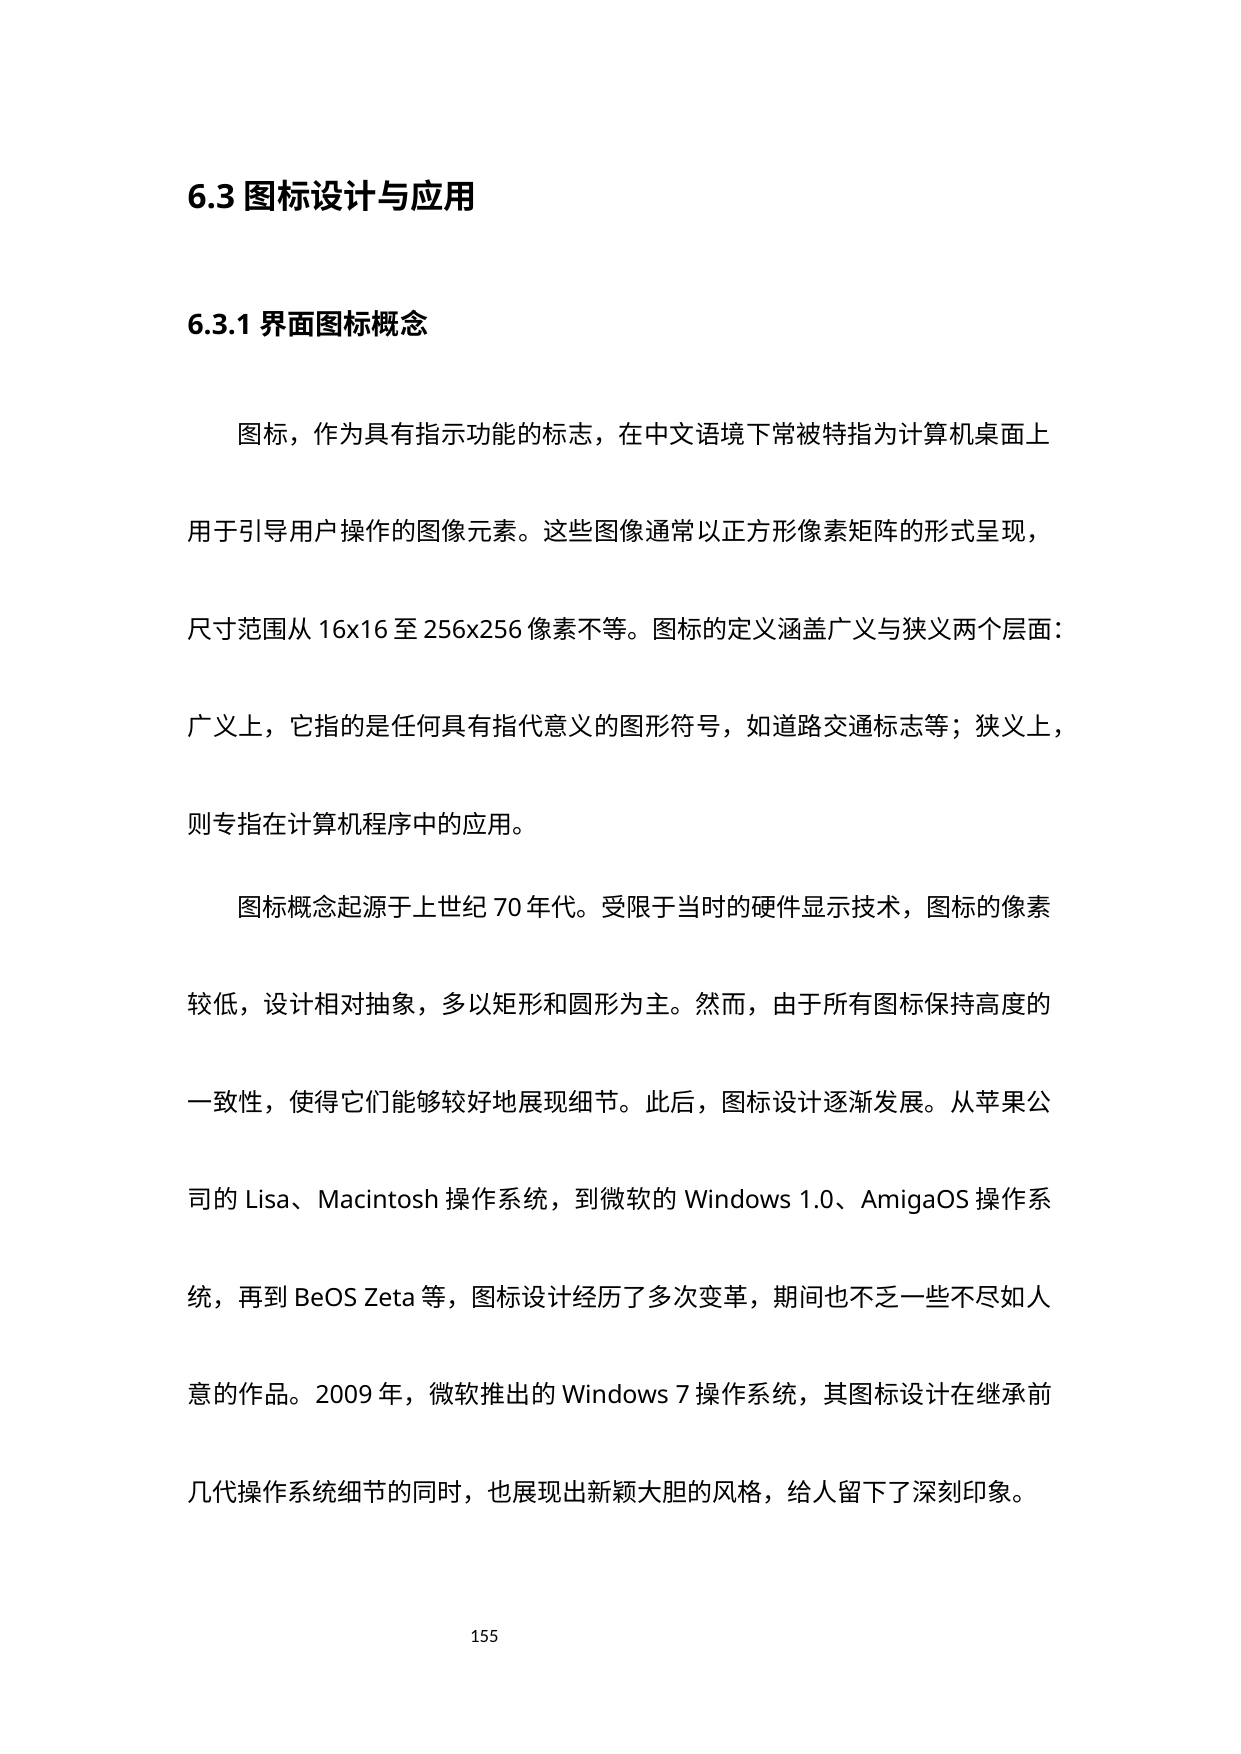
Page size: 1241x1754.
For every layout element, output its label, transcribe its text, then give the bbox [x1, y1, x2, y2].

text 图标，作为具有指示功能的标志，在中文语境下常被特指为计算机桌面上用于引导用户操作的图像元素。这些图像通常以正方形像素矩阵的形式呈现，尺寸范围从16x16至256x256像素不等。图标的定义涵盖广义与狭义两个层面：广义上，它指的是任何具有指代意义的图形符号，如道路交通标志等；狭义上，则专指在计算机程序中的应用。 [187, 400, 1053, 855]
text 图标概念起源于上世纪70年代。受限于当时的硬件显示技术，图标的像素较低，设计相对抽象，多以矩形和圆形为主。然而，由于所有图标保持高度的一致性，使得它们能够较好地展现细节。此后，图标设计逐渐发展。从苹果公司的Lisa、Macintosh操作系统，到微软的Windows 1.0、AmigaOS操作系统，再到BeOS Zeta等，图标设计经历了多次变革，期间也不乏一些不尽如人意的作品。2009年，微软推出的Windows 7操作系统，其图标设计在继承前几代操作系统细节的同时，也展现出新颖大胆的风格，给人留下了深刻印象。 [187, 873, 1053, 1523]
subtitle 6.3 图标设计与应用 [187, 162, 1053, 227]
subtitle 6.3.1 界面图标概念 [187, 289, 1053, 354]
